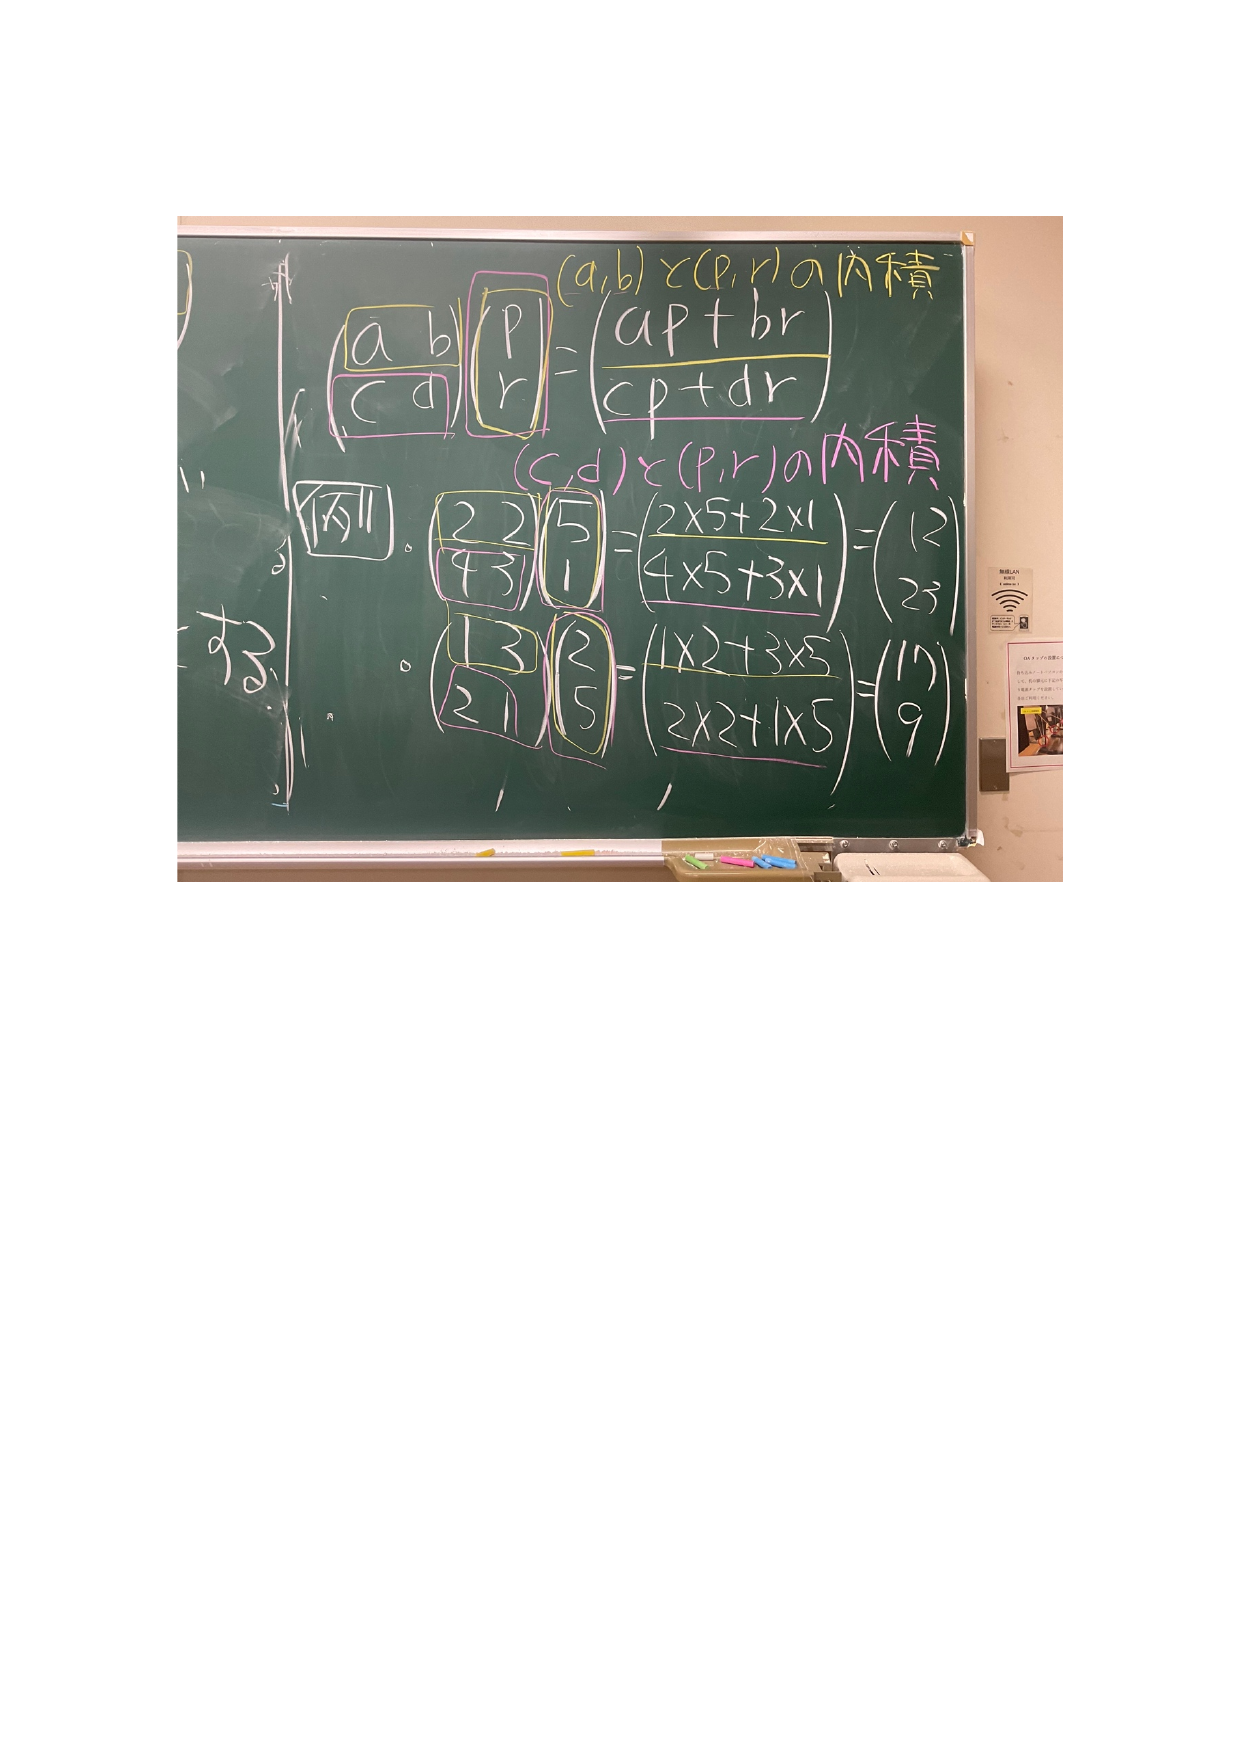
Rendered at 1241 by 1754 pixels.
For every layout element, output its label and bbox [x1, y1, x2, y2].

picture [177, 216, 1063, 882]
